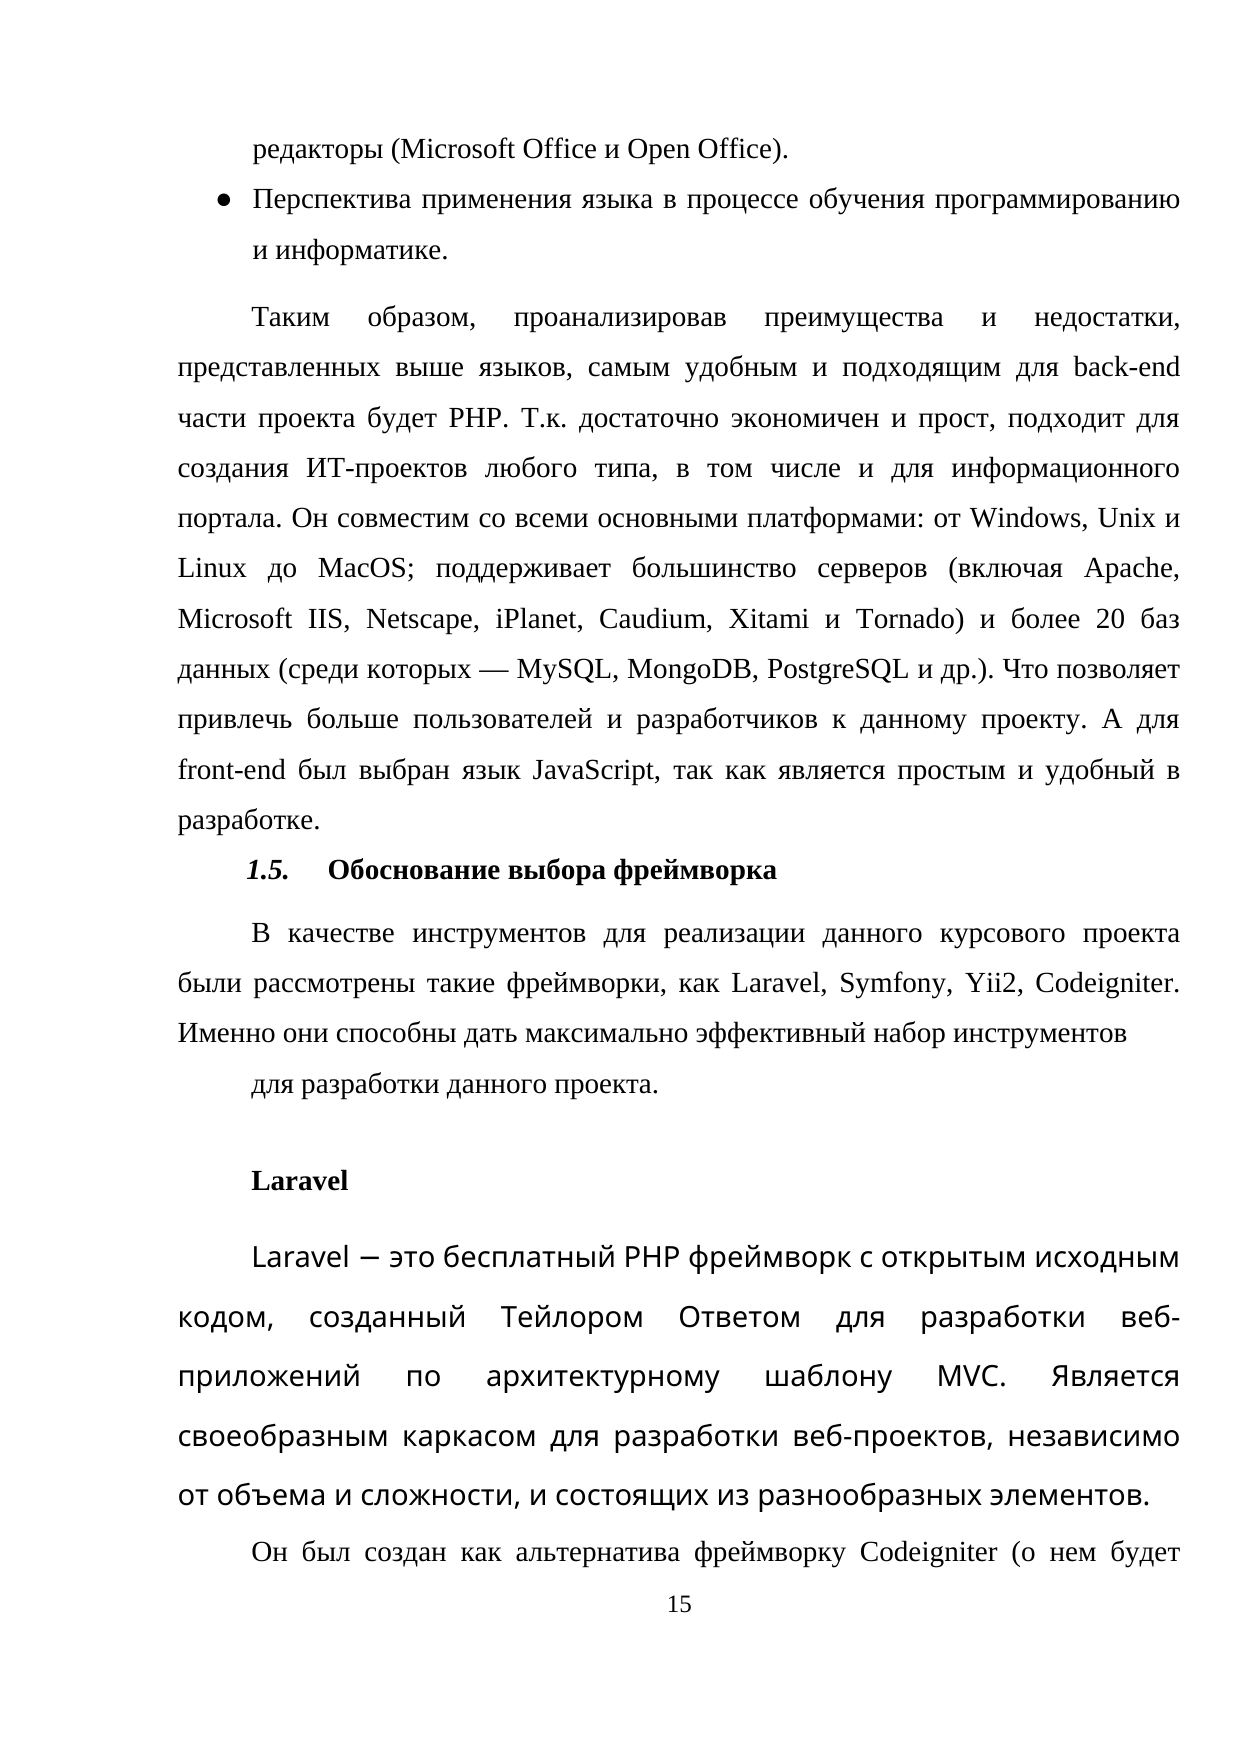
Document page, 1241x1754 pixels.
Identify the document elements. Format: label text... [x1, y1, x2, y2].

text Laravel − это бесплатный PHP фреймворк с открытым исходным кодом, созданный Тейлором Ответом для разработки веб-приложений по архитектурному шаблону MVC. Является своеобразным каркасом для разработки веб-проектов, независимо от объема и сложности, и состоящих из разнообразных элементов. [177, 1237, 1181, 1514]
text В качестве инструментов для реализации данного курсового проекта были рассмотрены такие фреймворки, как Laravel, Symfony, Yii2, Codeigniter. Именно они способны дать максимально эффективный набор инструментов [177, 915, 1181, 1049]
subtitle Обоснование выбора фреймворка [290, 852, 1181, 886]
text для разработки данного проекта. [177, 1066, 1181, 1099]
text Laravel [177, 1163, 1181, 1197]
list Перспектива применения языка в процессе обучения программированию и информатике. [215, 182, 1181, 266]
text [177, 1534, 1181, 1568]
text Таким образом, проанализировав преимущества и недостатки, представленных выше языков, самым удобным и подходящим для back-end части проекта будет PHP. Т.к. достаточно экономичен и прост, подходит для создания ИТ-проектов любого типа, в том числе и для информационного портала. Он совместим со всеми основными платформами: от Windows, Unix и Linux до MacOS; поддерживает большинство серверов (включая Apache, Microsoft IIS, Netscape, iPlanet, Caudium, Xitami и Tornado) и более 20 баз данных (среди которых — MySQL, MongoDB, PostgreSQL и др.). Что позволяет привлечь больше пользователей и разработчиков к данному проекту. А для front-end был выбран язык JavaScript, так как является простым и удобный в разработке. [177, 299, 1181, 836]
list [215, 131, 1181, 165]
